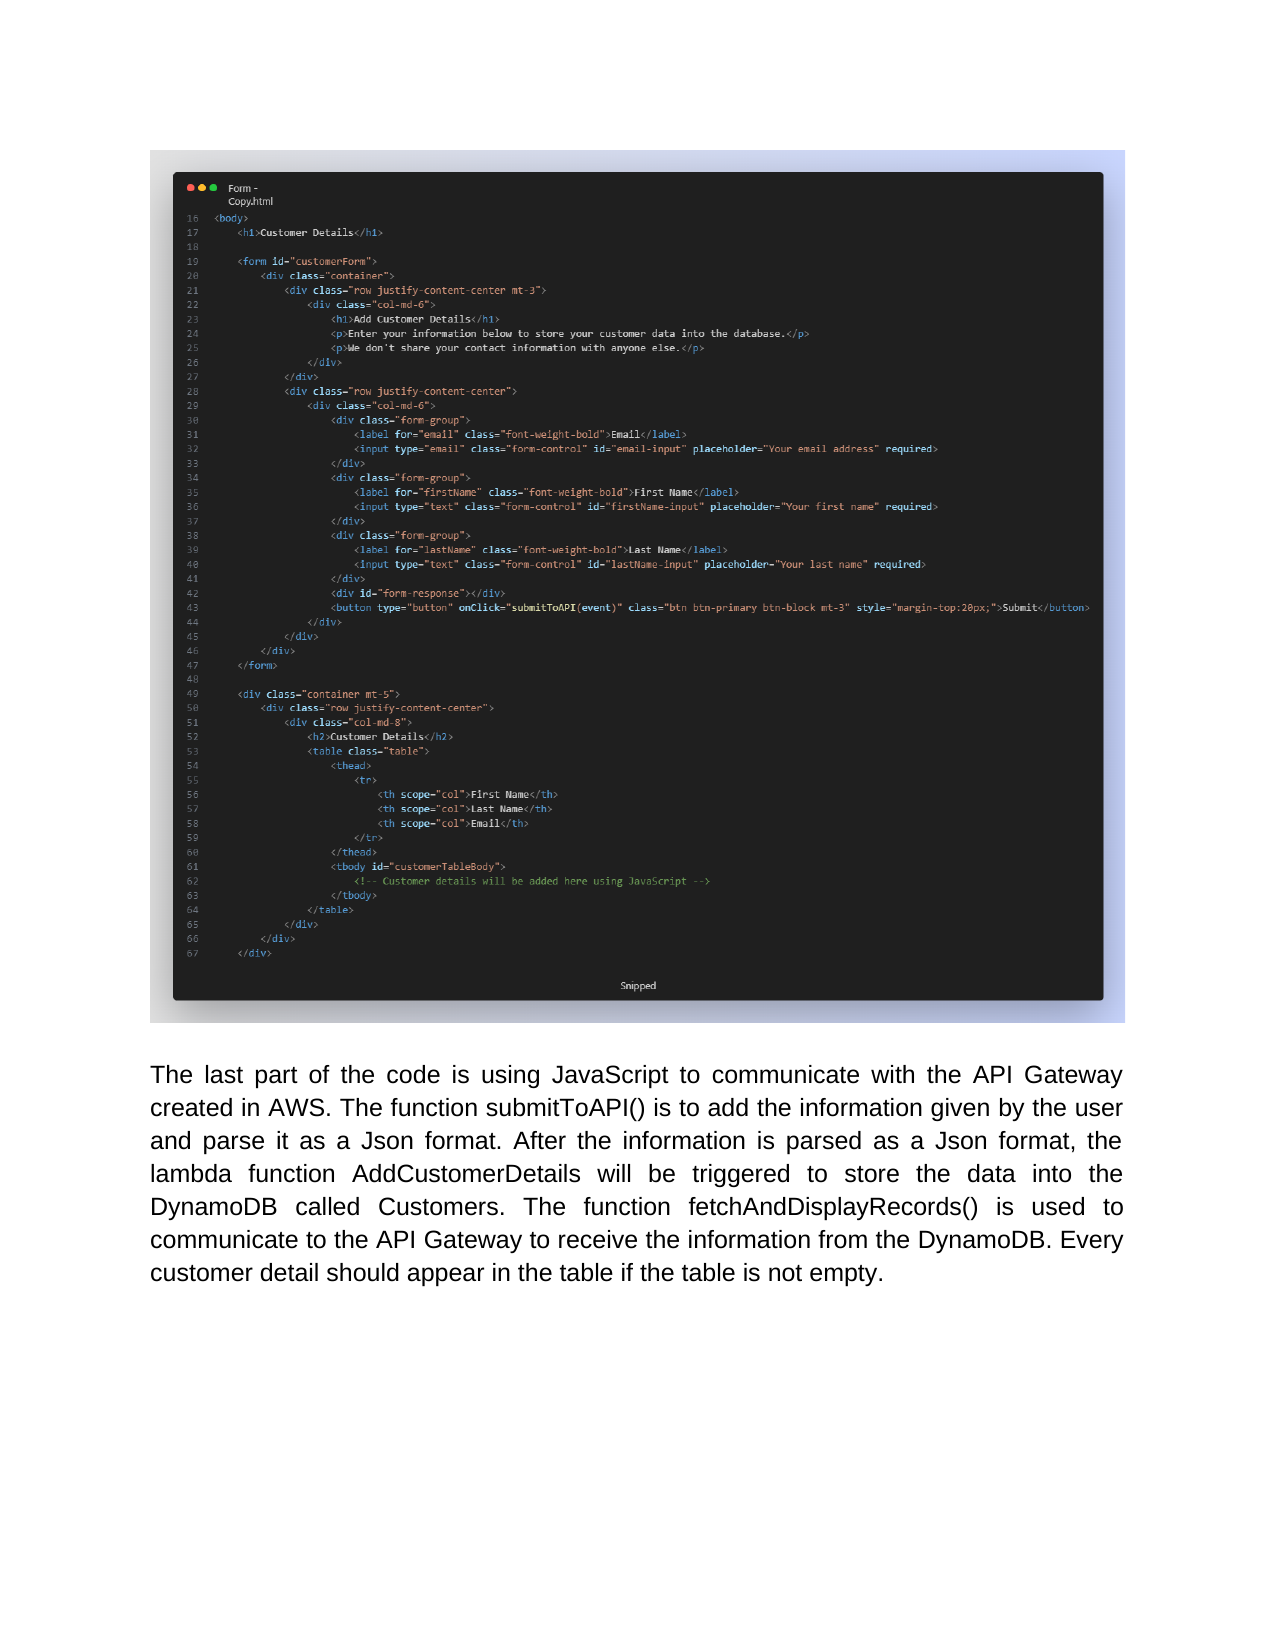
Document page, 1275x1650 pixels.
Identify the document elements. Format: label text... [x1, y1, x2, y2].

picture [150, 150, 1125, 1023]
text The last part of the code is using JavaScript to communicate with the API Gateway created in AWS. The function submitToAPI() is to add the information given by the user and parse it as a Json format. After the information is parsed as a Json format, the lambda function AddCustomerDetails will be triggered to store the data into the DynamoDB called Customers. The function fetchAndDisplayRecords() is used to communicate to the API Gateway to receive the information from the DynamoDB. Every customer detail should appear in the table if the table is not empty. [150, 1060, 1125, 1287]
